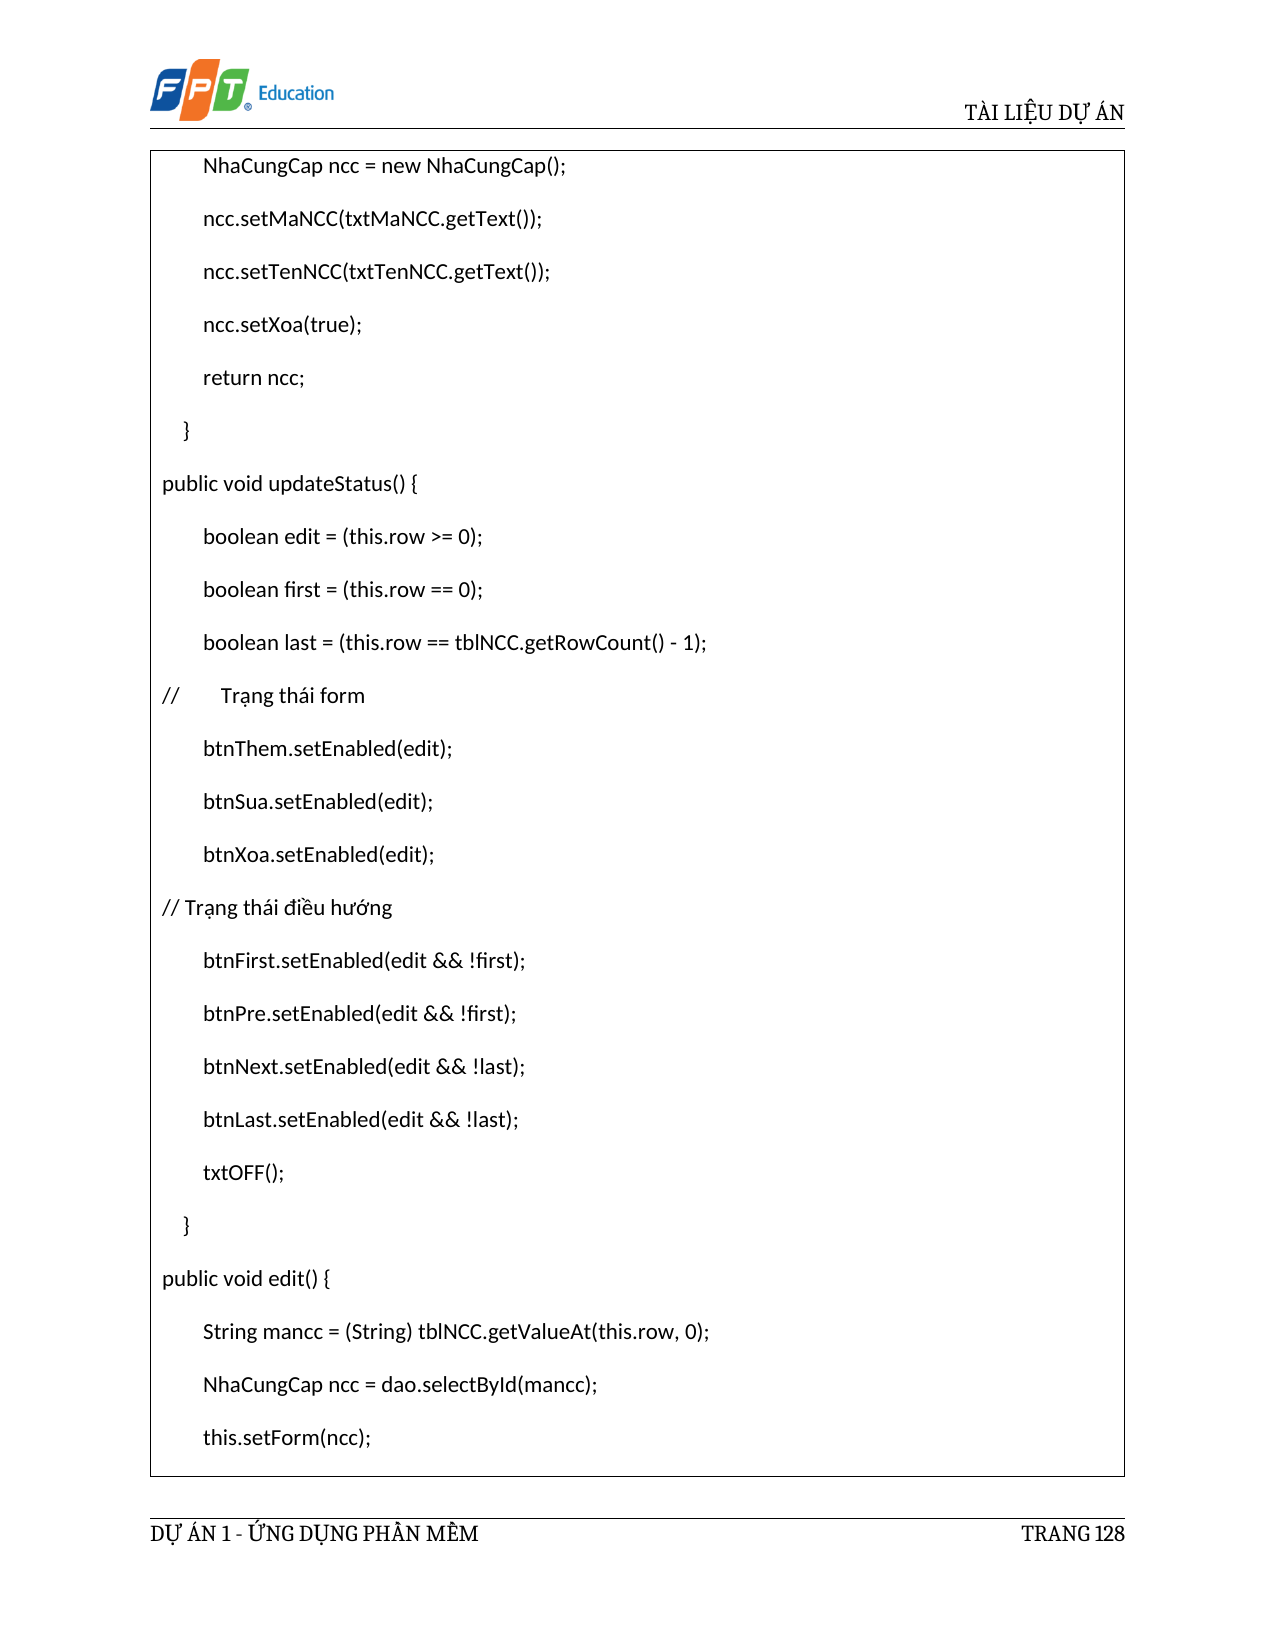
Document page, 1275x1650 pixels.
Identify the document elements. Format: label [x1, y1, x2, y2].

table_header [151, 151, 1124, 1476]
picture [150, 59, 336, 121]
